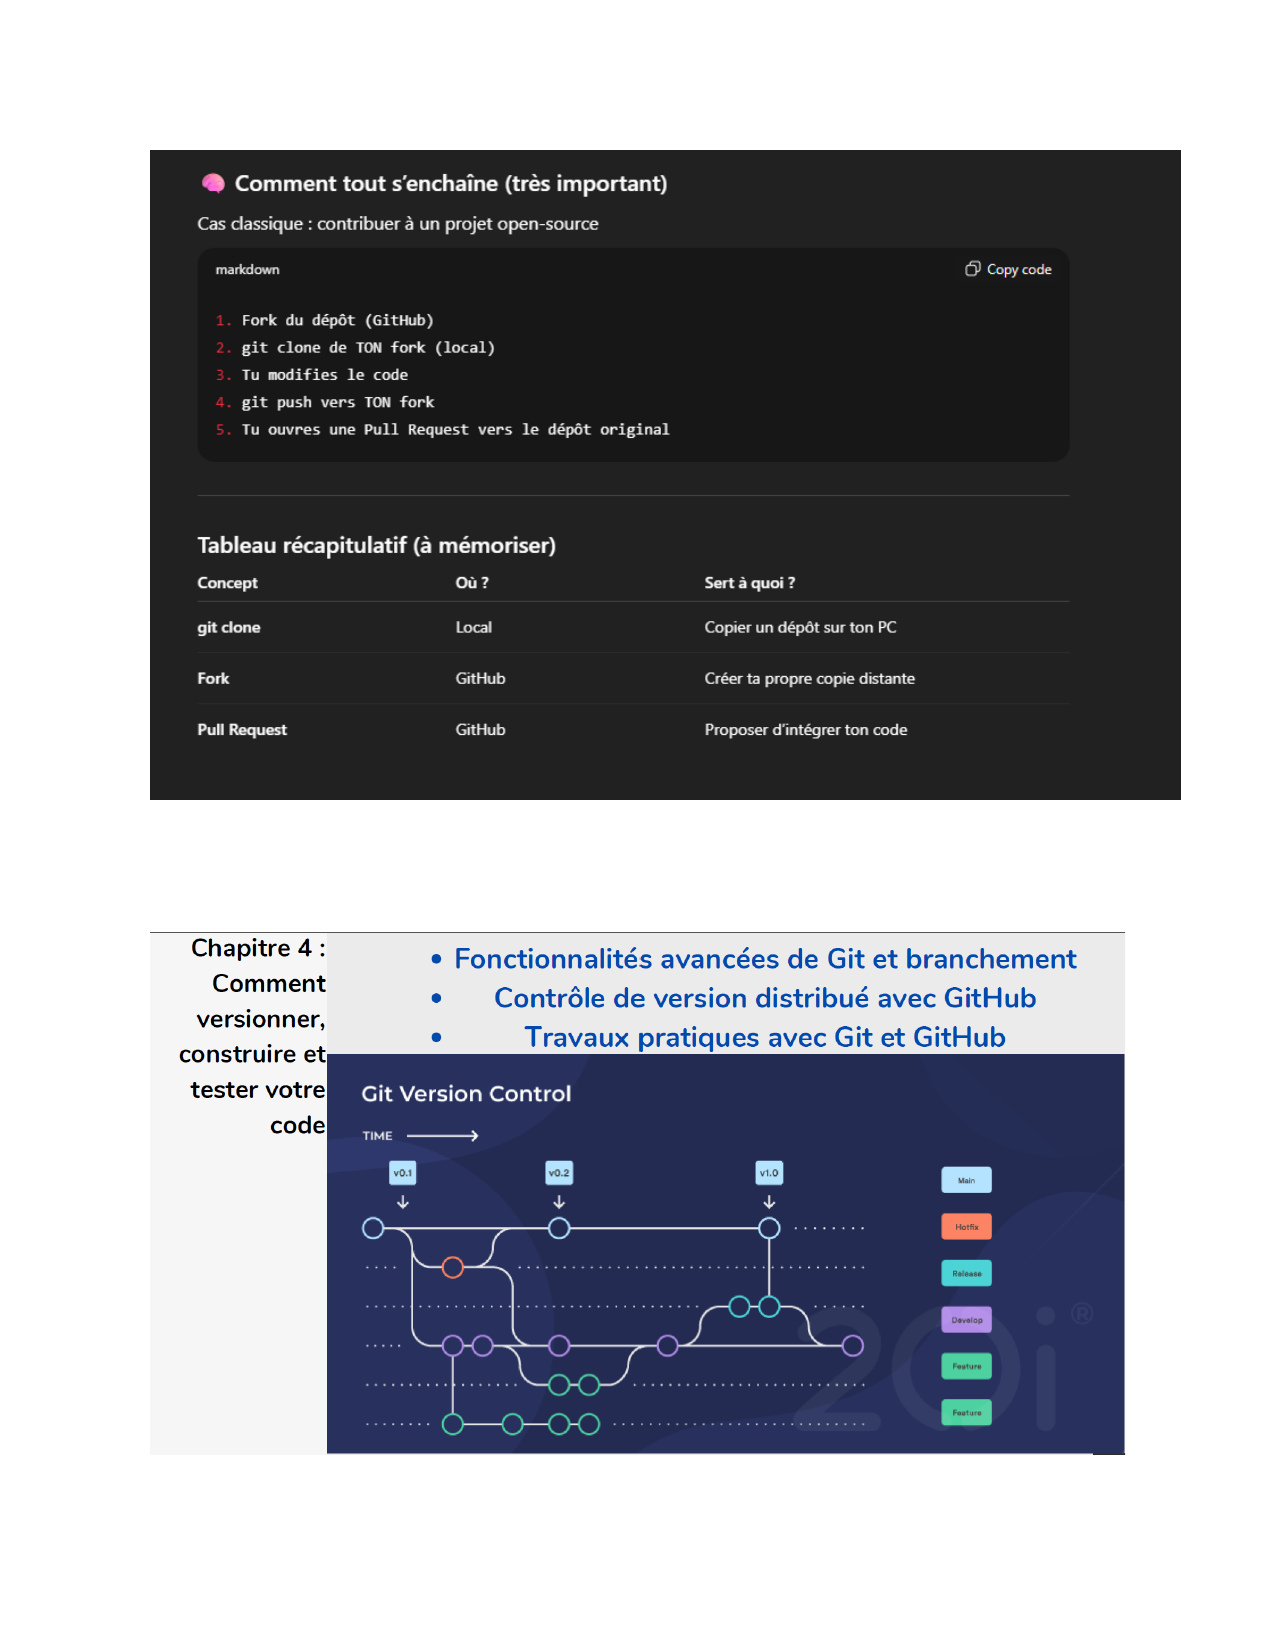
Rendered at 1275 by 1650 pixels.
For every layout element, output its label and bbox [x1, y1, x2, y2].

picture [150, 932, 1125, 1455]
picture [150, 150, 1181, 800]
